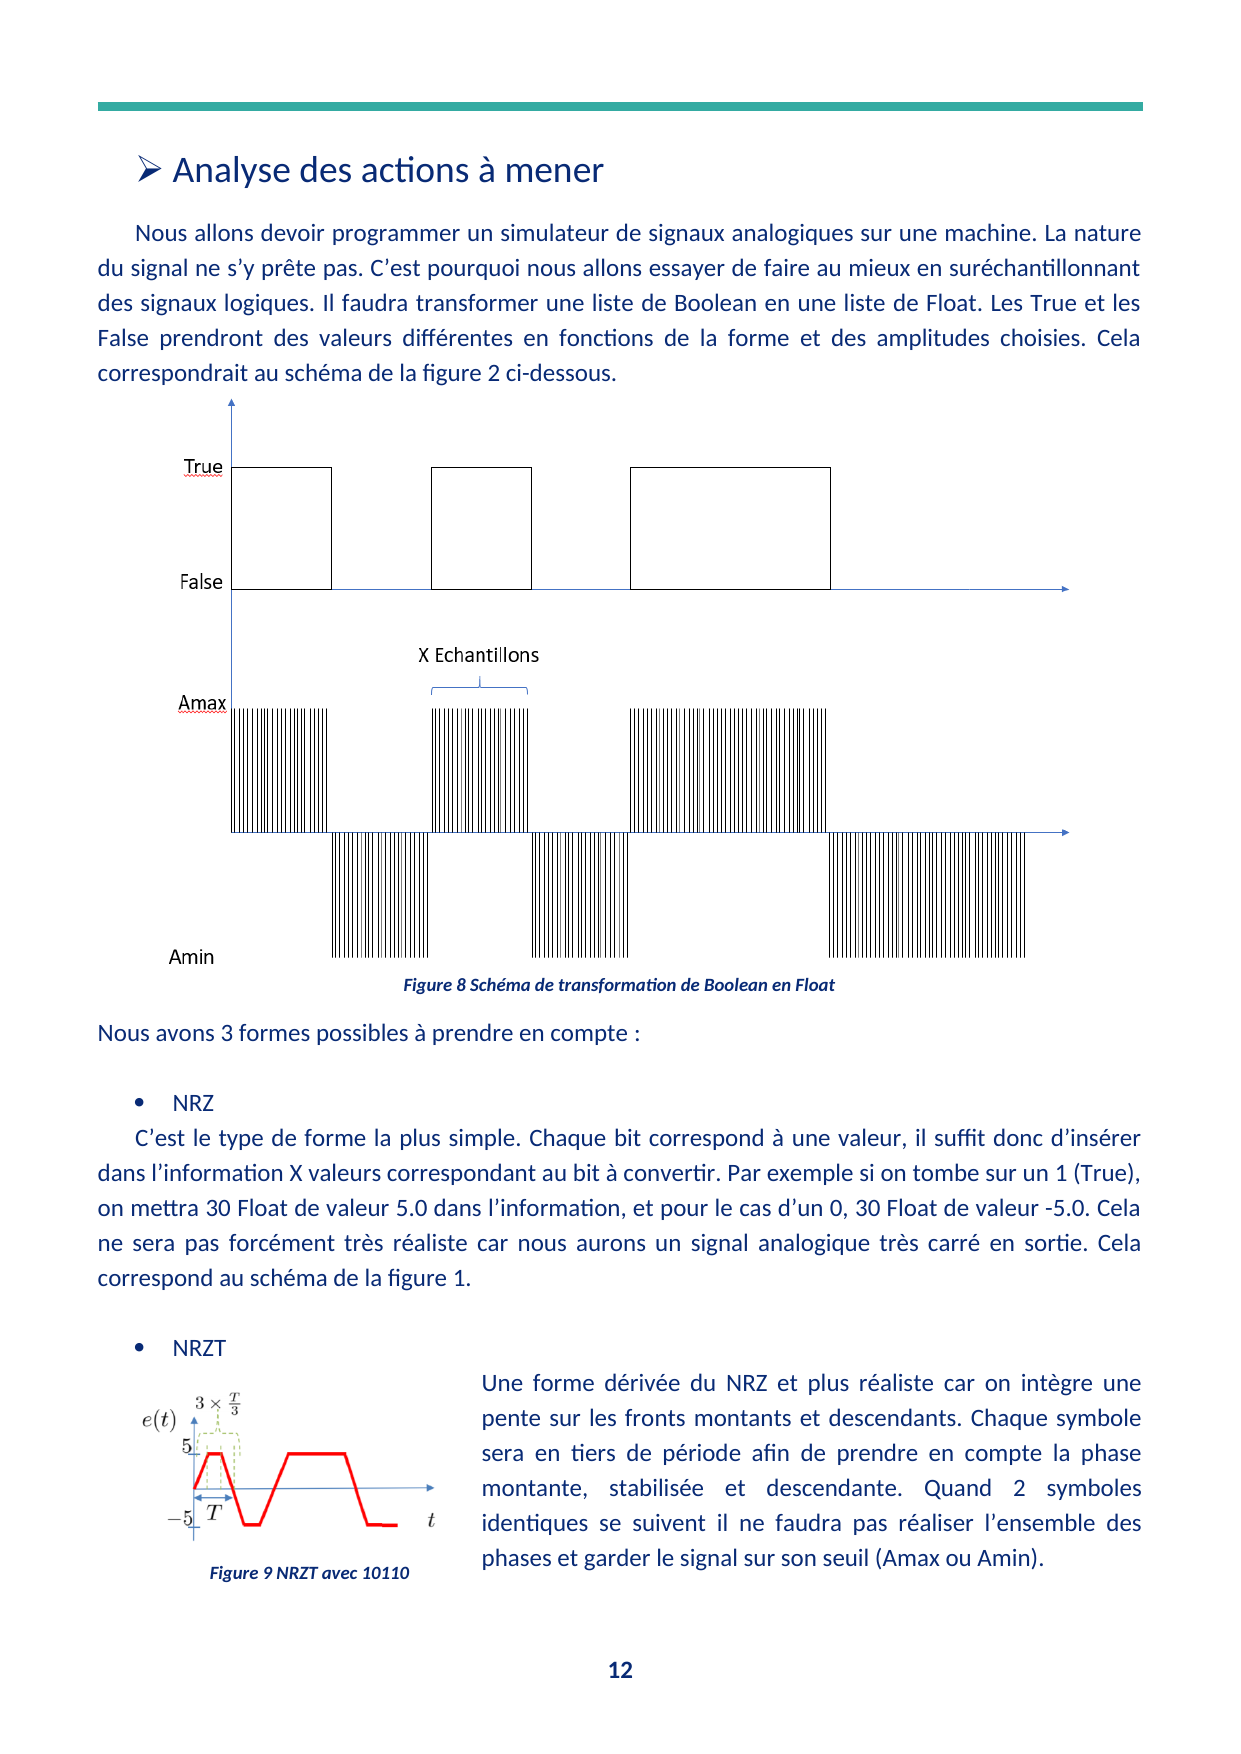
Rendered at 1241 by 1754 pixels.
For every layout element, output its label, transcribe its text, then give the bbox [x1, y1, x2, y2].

text Nous allons devoir programmer un simulateur de signaux analogiques sur une machine. La nature du signal ne s’y prête pas. C’est pourquoi nous allons essayer de faire au mieux en suréchantillonnant des signaux logiques. Il faudra transformer une liste de Boolean en une liste de Float. Les True et les False prendront des valeurs différentes en fonctions de la forme et des amplitudes choisies. Cela correspondrait au schéma de la figure 2 ci-dessous. [97, 217, 1143, 387]
text Nous avons 3 formes possibles à prendre en compte : [97, 1017, 1143, 1047]
picture [131, 1379, 463, 1558]
subtitle Analyse des actions à mener [135, 146, 1143, 192]
text Figure 8 Schéma de transformation de Boolean en Float [97, 973, 1143, 996]
list NRZ [135, 1087, 1143, 1117]
text C’est le type de forme la plus simple. Chaque bit correspond à une valeur, il suffit donc d’insérer dans l’information X valeurs correspondant au bit à convertir. Par exemple si on tombe sur un 1 (True), on mettra 30 Float de valeur 5.0 dans l’information, et pour le cas d’un 0, 30 Float de valeur -5.0. Cela ne sera pas forcément très réaliste car nous aurons un signal analogique très carré en sortie. Cela correspond au schéma de la figure 1. [97, 1122, 1143, 1292]
list NRZT [135, 1332, 1143, 1362]
picture [163, 391, 1077, 969]
